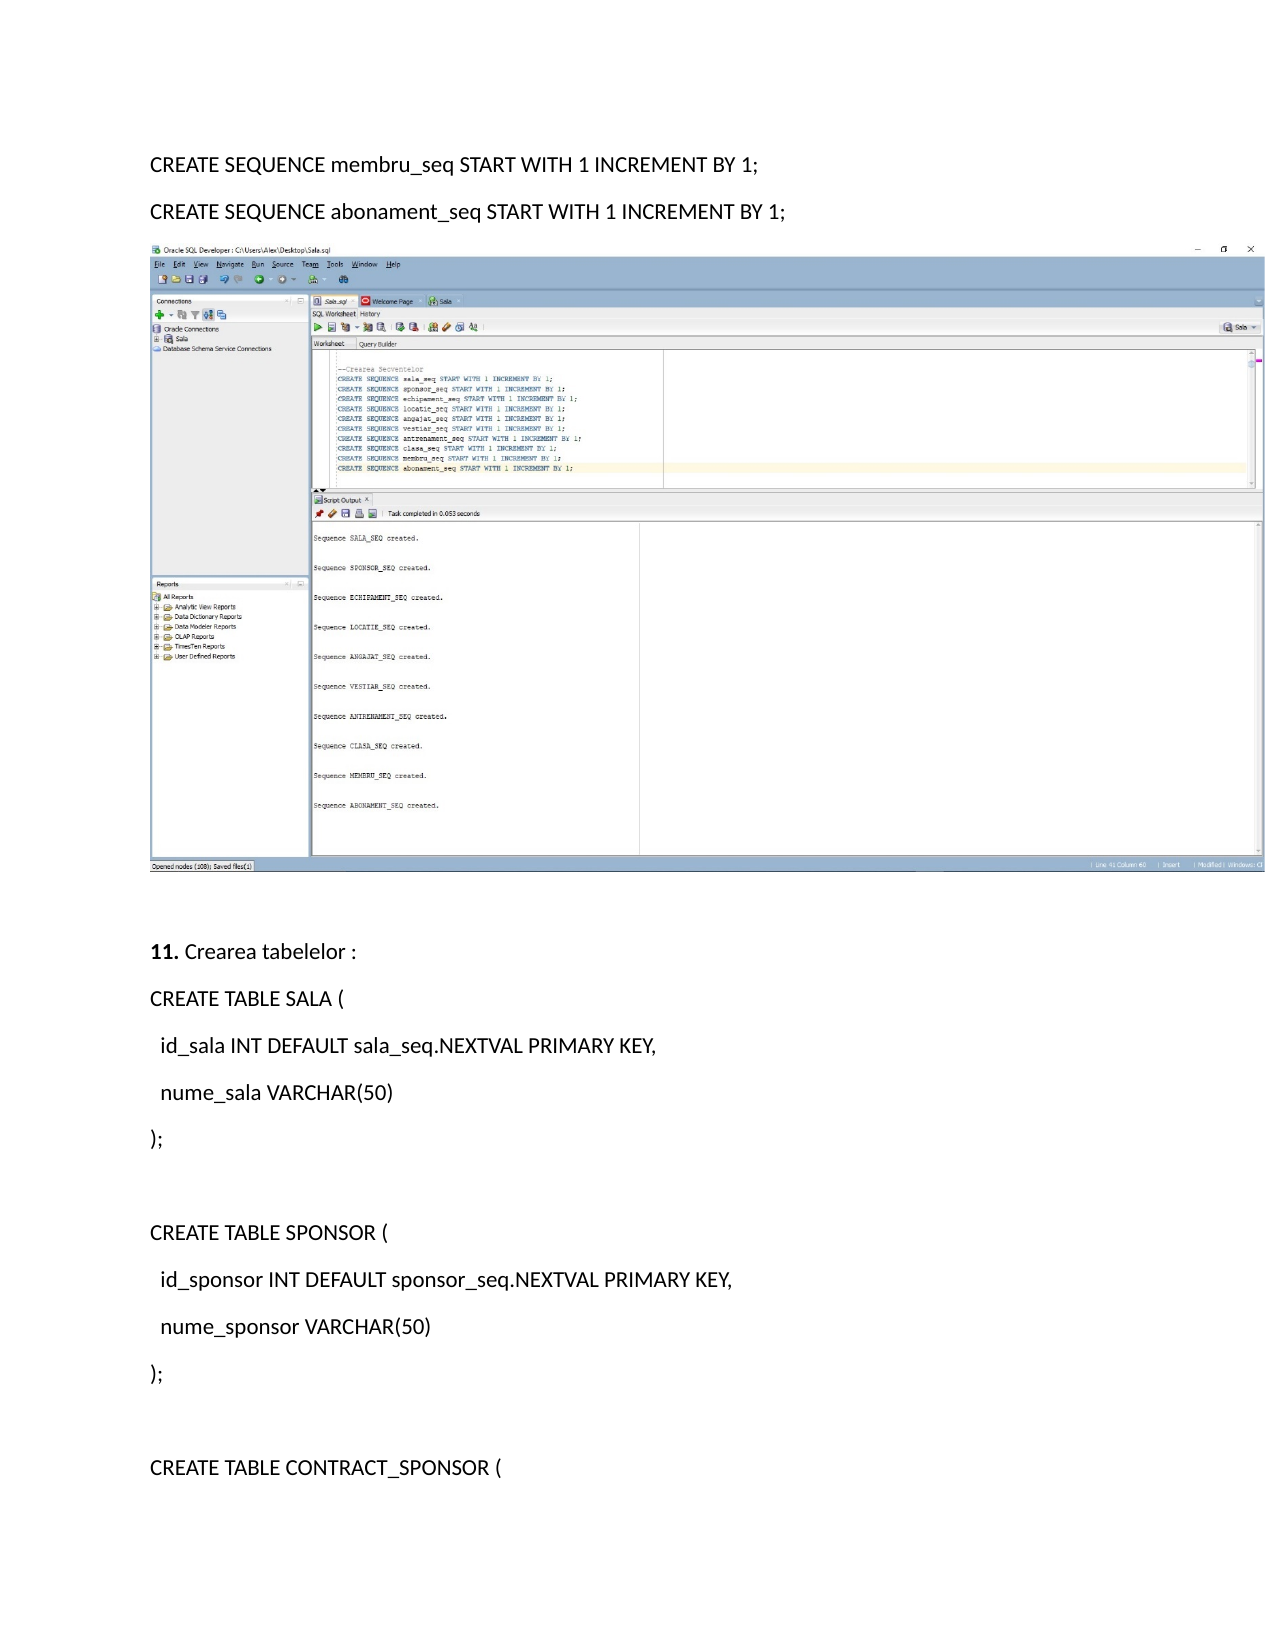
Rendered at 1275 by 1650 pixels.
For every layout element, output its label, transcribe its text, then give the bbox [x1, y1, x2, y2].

text CREATE TABLE CONTRACT_SPONSOR ( [150, 1453, 1125, 1481]
text ); [150, 1359, 1125, 1387]
text id_sala INT DEFAULT sala_seq.NEXTVAL PRIMARY KEY, [150, 1031, 1125, 1059]
text 11. Crearea tabelelor : [150, 937, 1125, 965]
text CREATE SEQUENCE membru_seq START WITH 1 INCREMENT BY 1; [150, 150, 1125, 178]
text CREATE TABLE SALA ( [150, 984, 1125, 1012]
text CREATE SEQUENCE abonament_seq START WITH 1 INCREMENT BY 1; [150, 197, 1125, 225]
picture [150, 243, 1265, 872]
text ); [150, 1124, 1125, 1152]
text CREATE TABLE SPONSOR ( [150, 1218, 1125, 1246]
text nume_sala VARCHAR(50) [150, 1078, 1125, 1106]
text nume_sponsor VARCHAR(50) [150, 1312, 1125, 1340]
text id_sponsor INT DEFAULT sponsor_seq.NEXTVAL PRIMARY KEY, [150, 1265, 1125, 1293]
